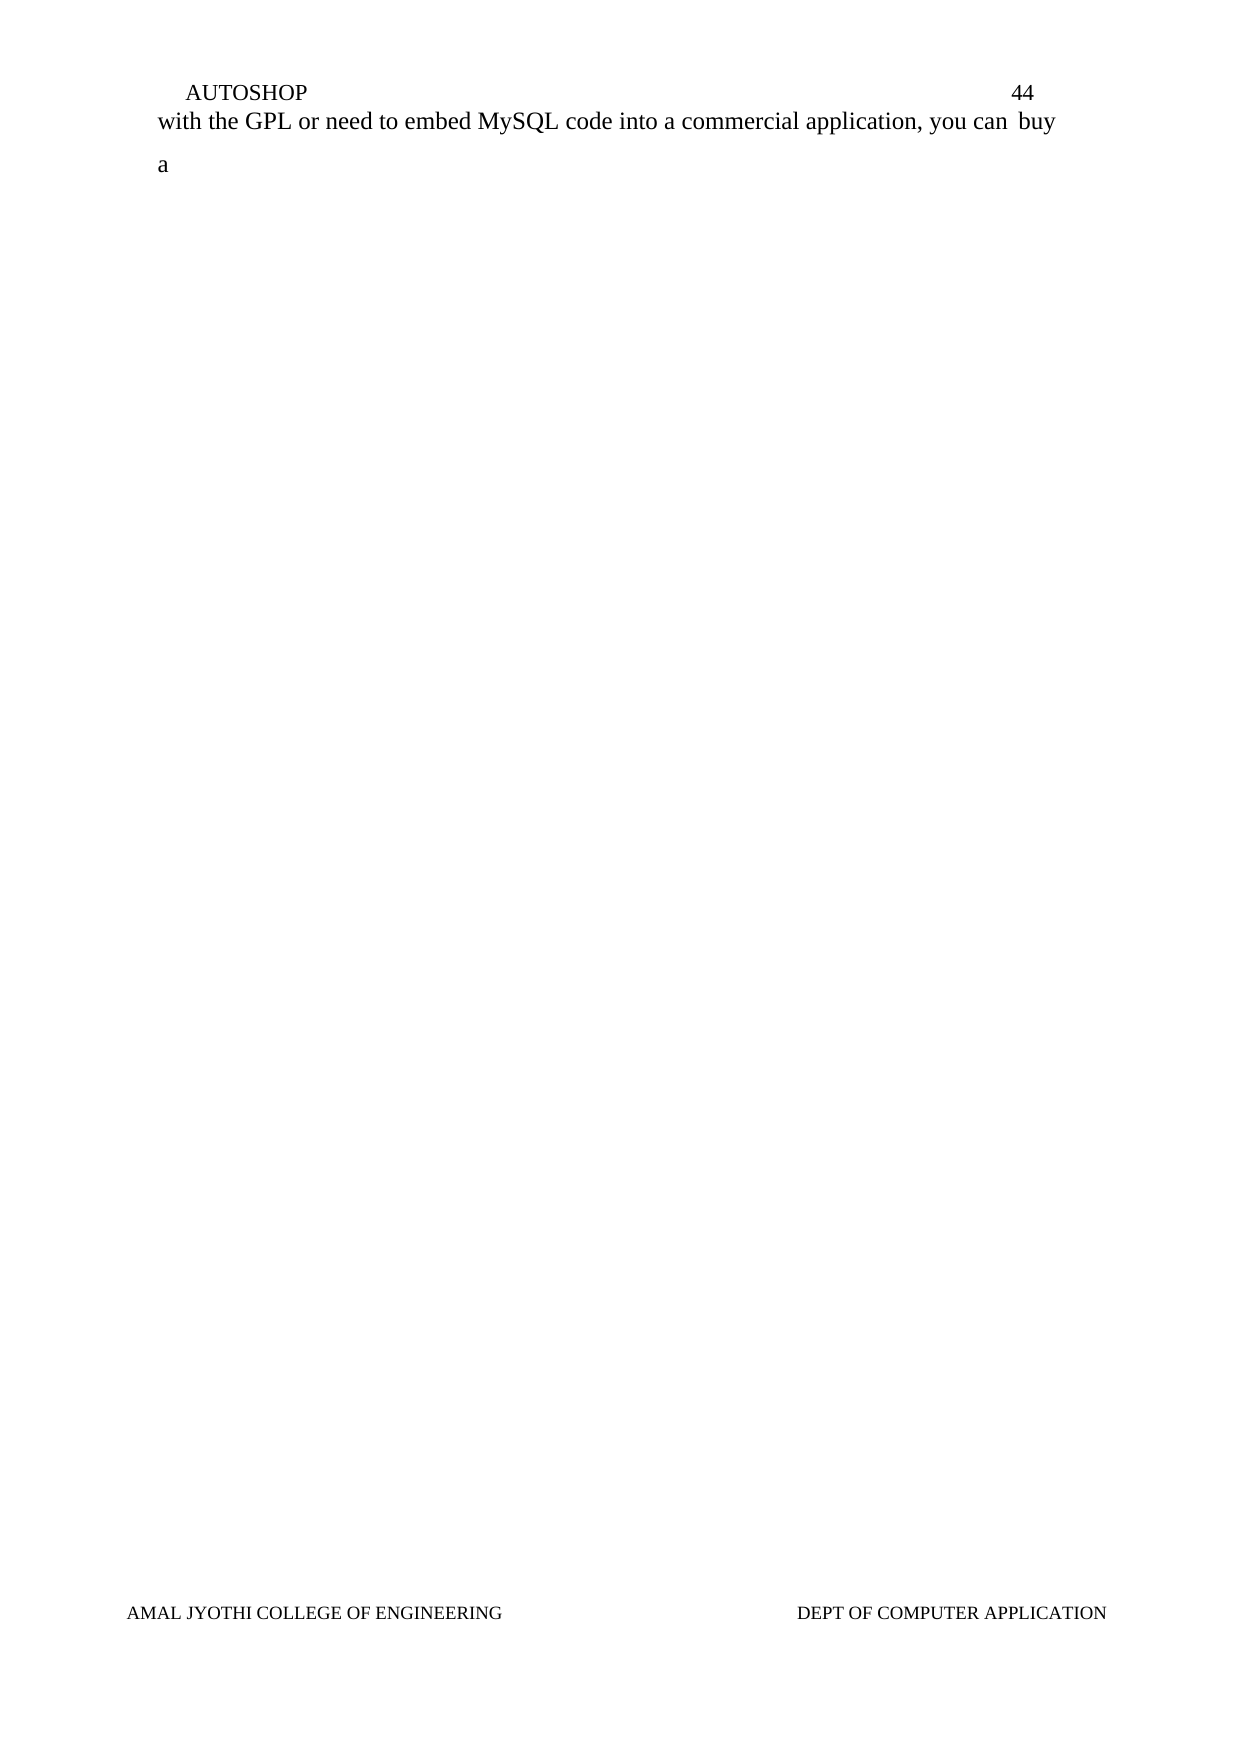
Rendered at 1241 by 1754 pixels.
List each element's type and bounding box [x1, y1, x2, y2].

text [157, 106, 1056, 178]
